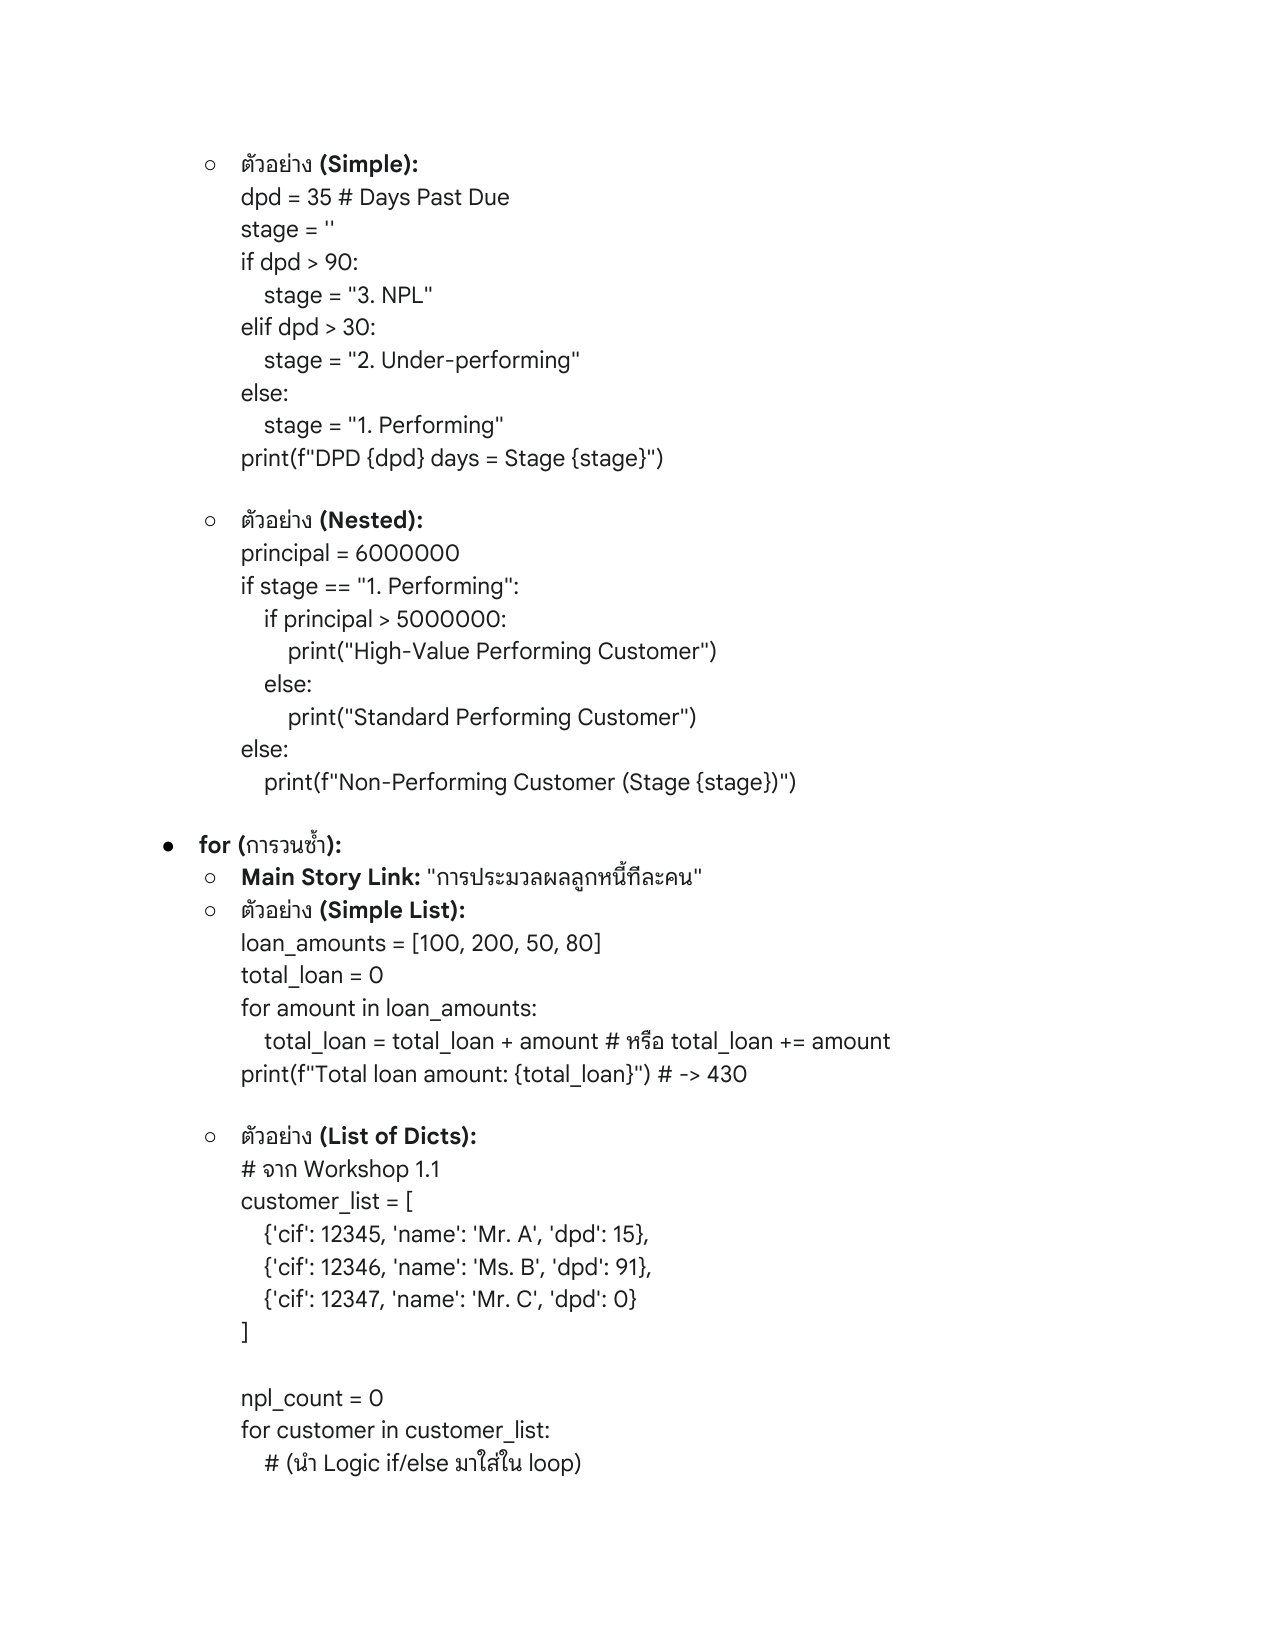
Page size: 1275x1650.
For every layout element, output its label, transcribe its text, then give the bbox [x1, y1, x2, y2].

list ตัวอย่าง (Simple List): loan_amounts = [100, 200, 50, 80] total_loan = 0 for amount in loan_amounts: total_loan = total_loan + amount # หรือ total_loan += amount print(f"Total loan amount: {total_loan}") # -> 430 [203, 896, 1125, 1118]
list Main Story Link: "การประมวลผลลูกหนี้ทีละคน" [203, 863, 1125, 892]
list for (การวนซ้ำ): [161, 831, 1125, 859]
list ตัวอย่าง (Nested): principal = 6000000 if stage == "1. Performing": if principal > 5000000: print("High-Value Performing Customer") else: print("Standard Performing Customer") else: print(f"Non-Performing Customer (Stage {stage})") [203, 507, 1125, 827]
list ตัวอย่าง (Simple): dpd = 35 # Days Past Due stage = '' if dpd > 90: stage = "3. NPL" elif dpd > 30: stage = "2. Under-performing" else: stage = "1. Performing" print(f"DPD {dpd} days = Stage {stage}") [203, 150, 1125, 503]
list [203, 1122, 1125, 1478]
